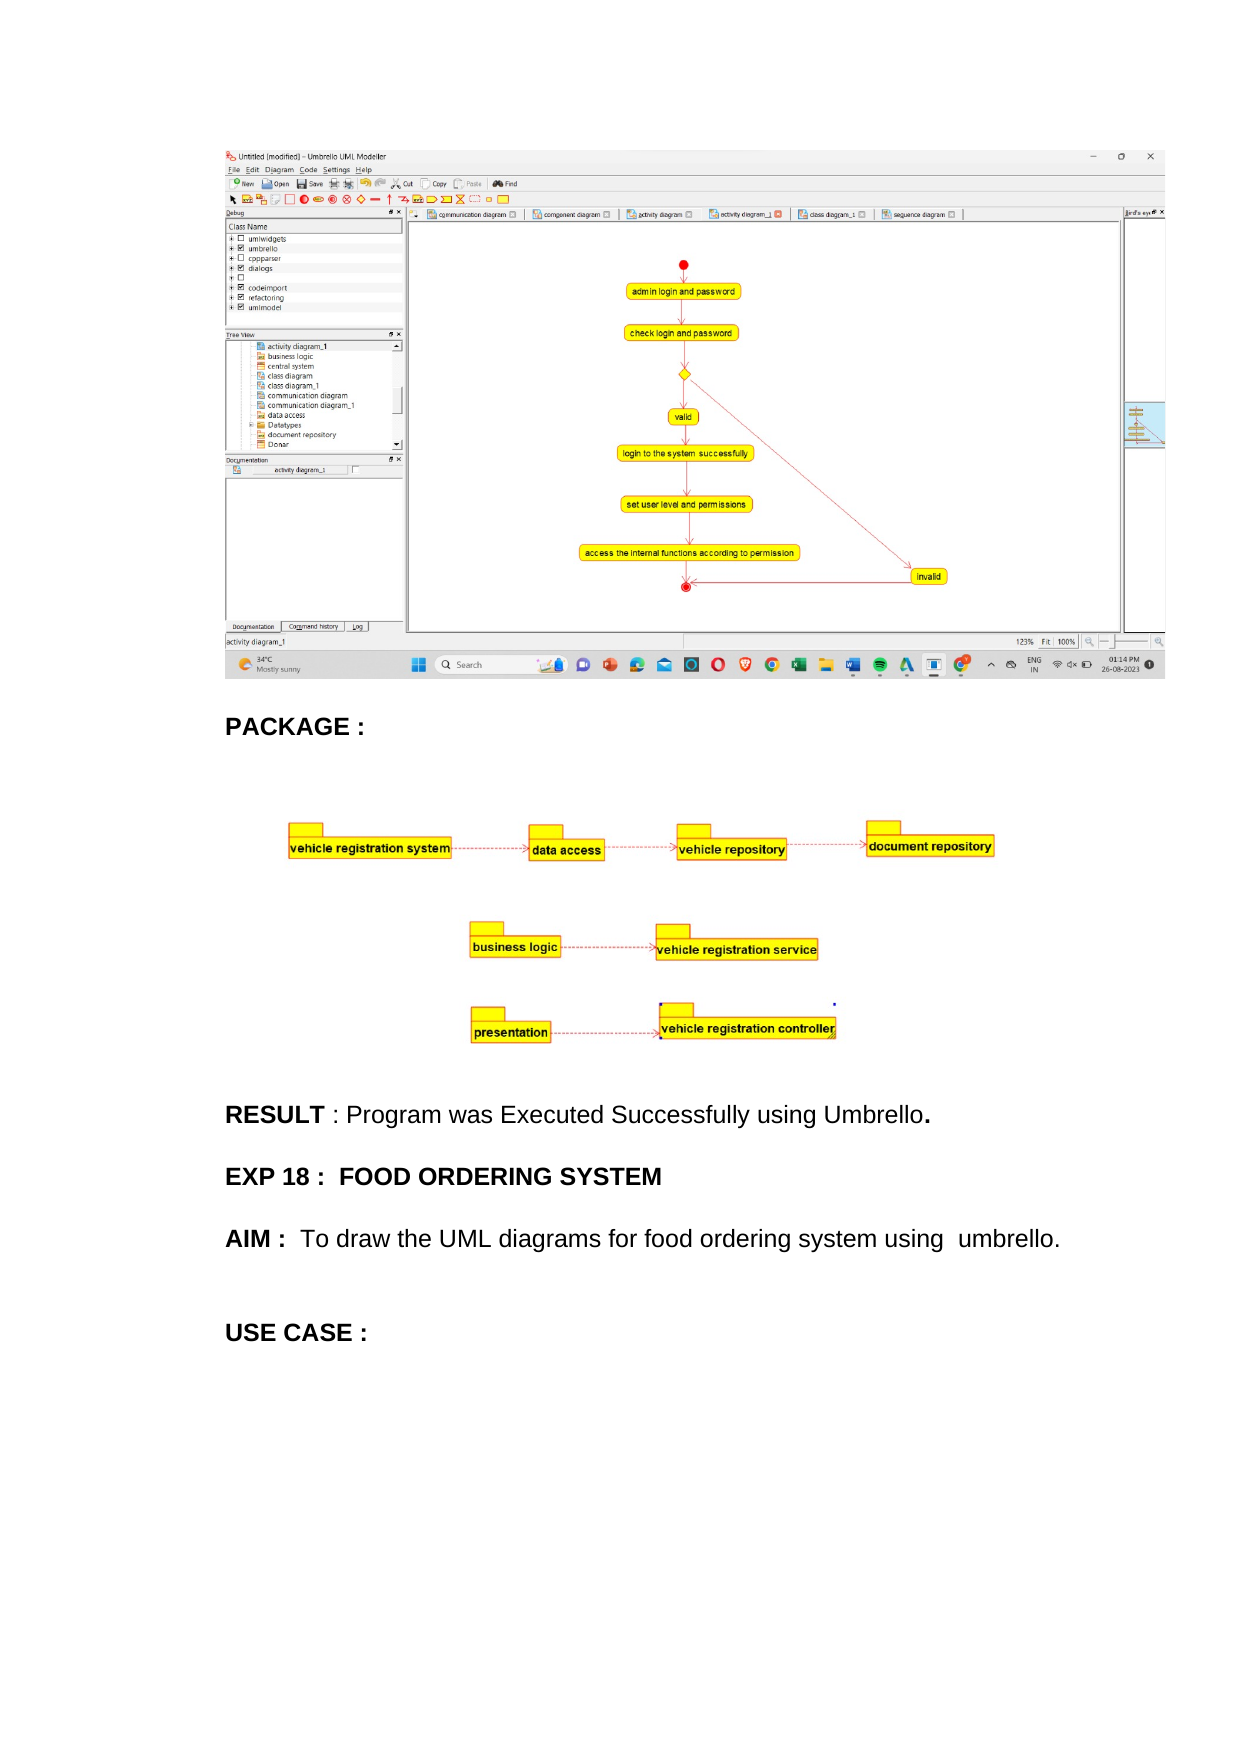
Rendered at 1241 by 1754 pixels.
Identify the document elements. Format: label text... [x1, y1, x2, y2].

list RESULT : Program was Executed Successfully using Umbrello. [225, 1100, 1090, 1129]
picture [225, 774, 1166, 1098]
list PACKAGE : [225, 712, 1090, 741]
list USE CASE : [225, 1317, 1090, 1346]
picture [225, 150, 1166, 679]
list EXP 18 : FOOD ORDERING SYSTEM [225, 1162, 1090, 1191]
list AIM : To draw the UML diagrams for food ordering system using umbrello. [225, 1224, 1090, 1253]
